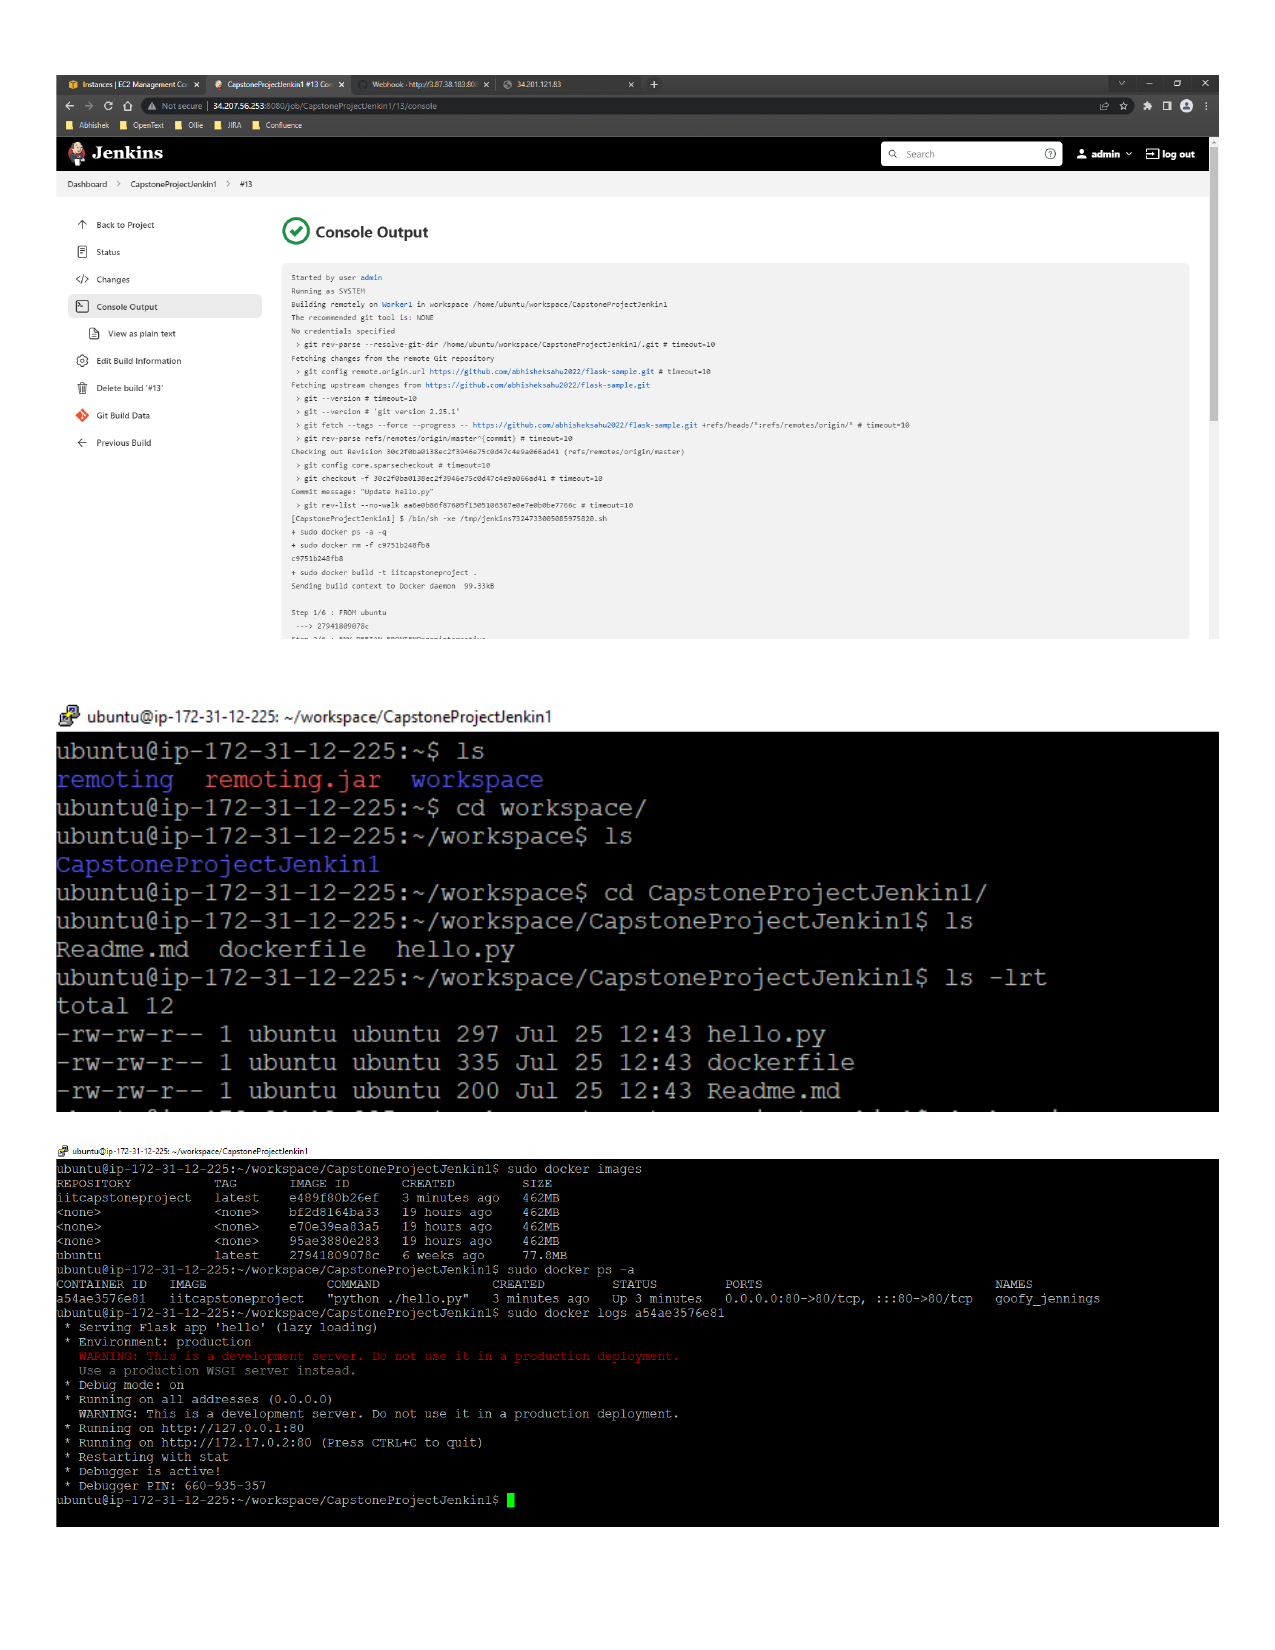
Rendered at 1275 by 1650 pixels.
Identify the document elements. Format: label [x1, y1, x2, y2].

picture [56, 701, 1219, 1112]
picture [56, 1144, 1219, 1527]
picture [56, 75, 1219, 639]
